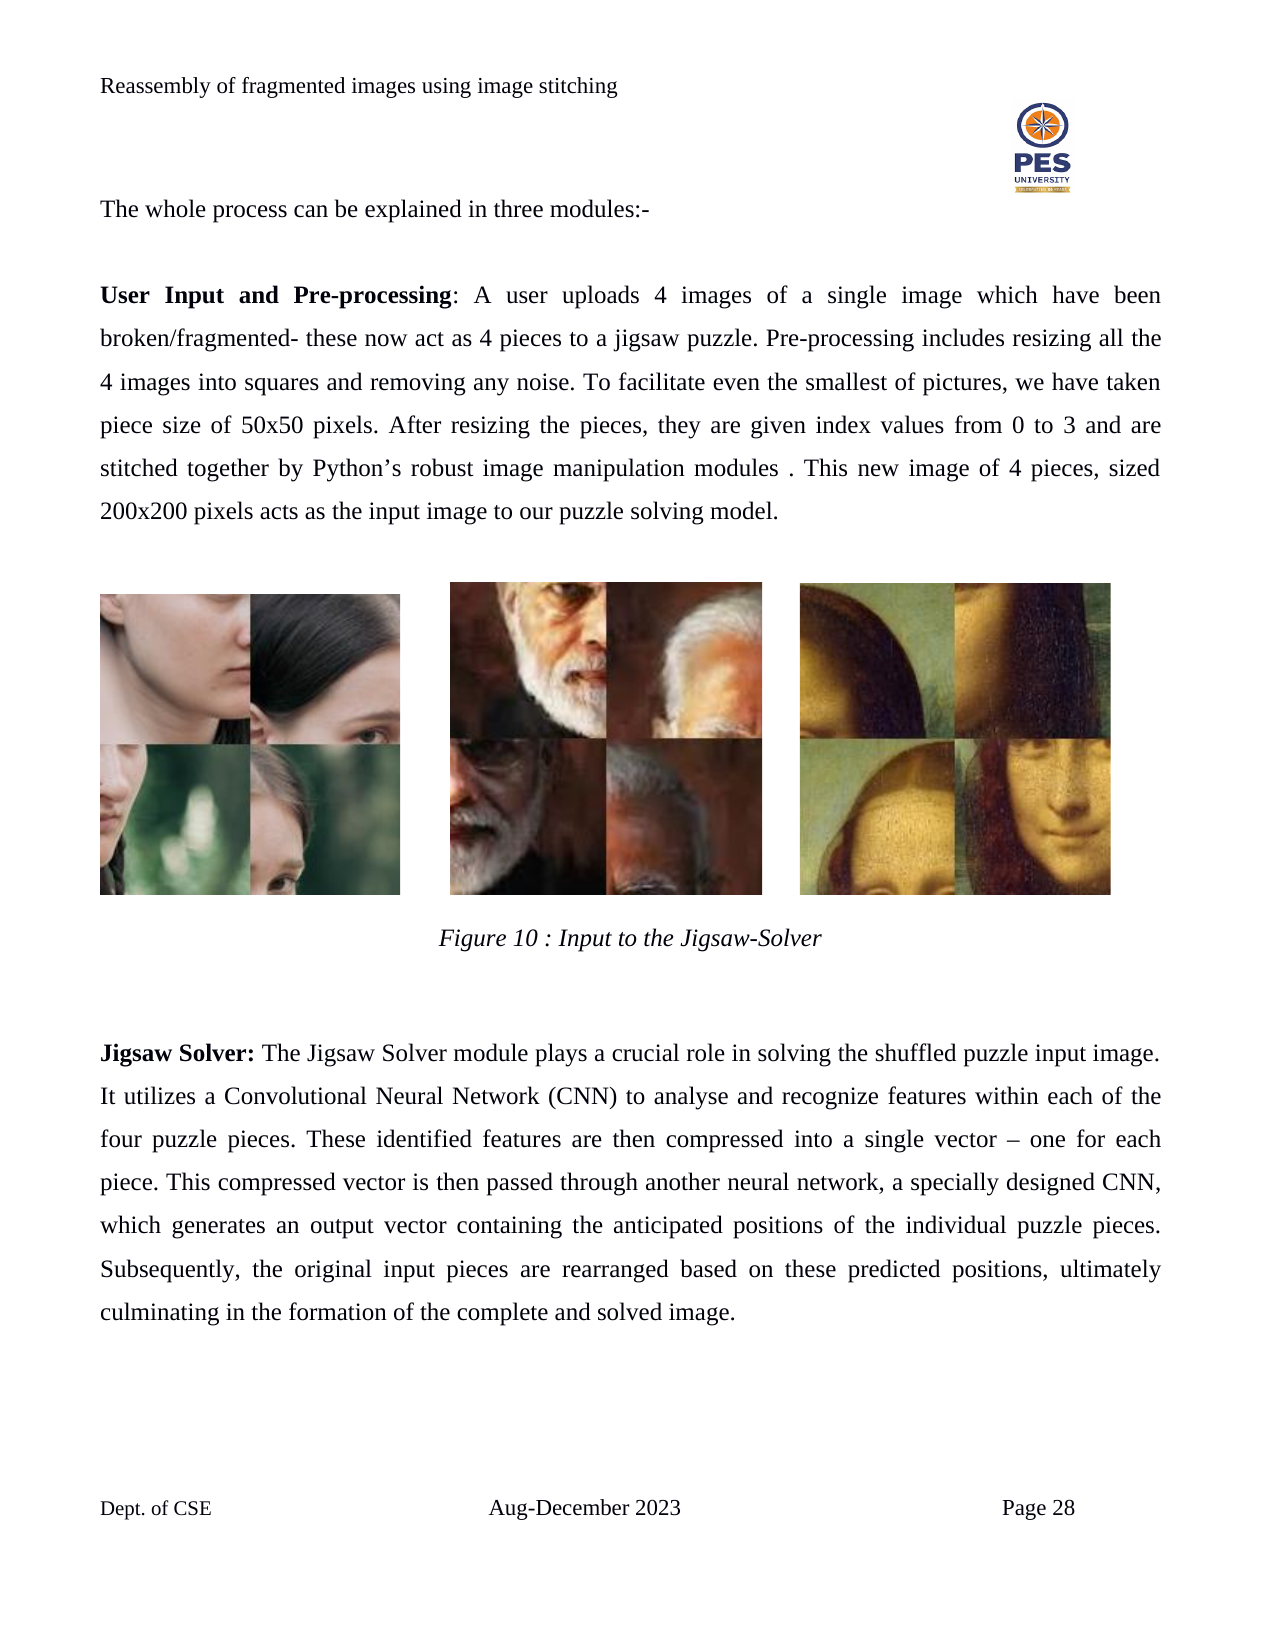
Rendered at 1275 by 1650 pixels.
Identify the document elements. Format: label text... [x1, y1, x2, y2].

text Jigsaw Solver: The Jigsaw Solver module plays a crucial role in solving the shuffled puzzle input image. It utilizes a Convolutional Neural Network (CNN) to analyse and recognize features within each of the four puzzle pieces. These identified features are then compressed into a single vector – one for each piece. This compressed vector is then passed through another neural network, a specially designed CNN, which generates an output vector containing the anticipated positions of the individual puzzle pieces. Subsequently, the original input pieces are rearranged based on these predicted positions, ultimately culminating in the formation of the complete and solved image. [100, 1038, 1162, 1326]
picture [100, 594, 400, 895]
text User Input and Pre-processing: A user uploads 4 images of a single image which have been broken/fragmented- these now act as 4 pieces to a jigsaw puzzle. Pre-processing includes resizing all the 4 images into squares and removing any noise. To facilitate even the smallest of pictures, we have taken piece size of 50x50 pixels. After resizing the pieces, they are given index values from 0 to 3 and are stitched together by Python’s robust image manipulation modules . This new image of 4 pieces, sized 200x200 pixels acts as the input image to our puzzle solving model. [100, 280, 1162, 525]
picture [1011, 98, 1075, 194]
picture [799, 583, 1111, 895]
text The whole process can be explained in three modules:- [100, 194, 1162, 223]
picture [450, 582, 763, 895]
text Figure 10 : Input to the Jigsaw-Solver [100, 923, 1162, 952]
